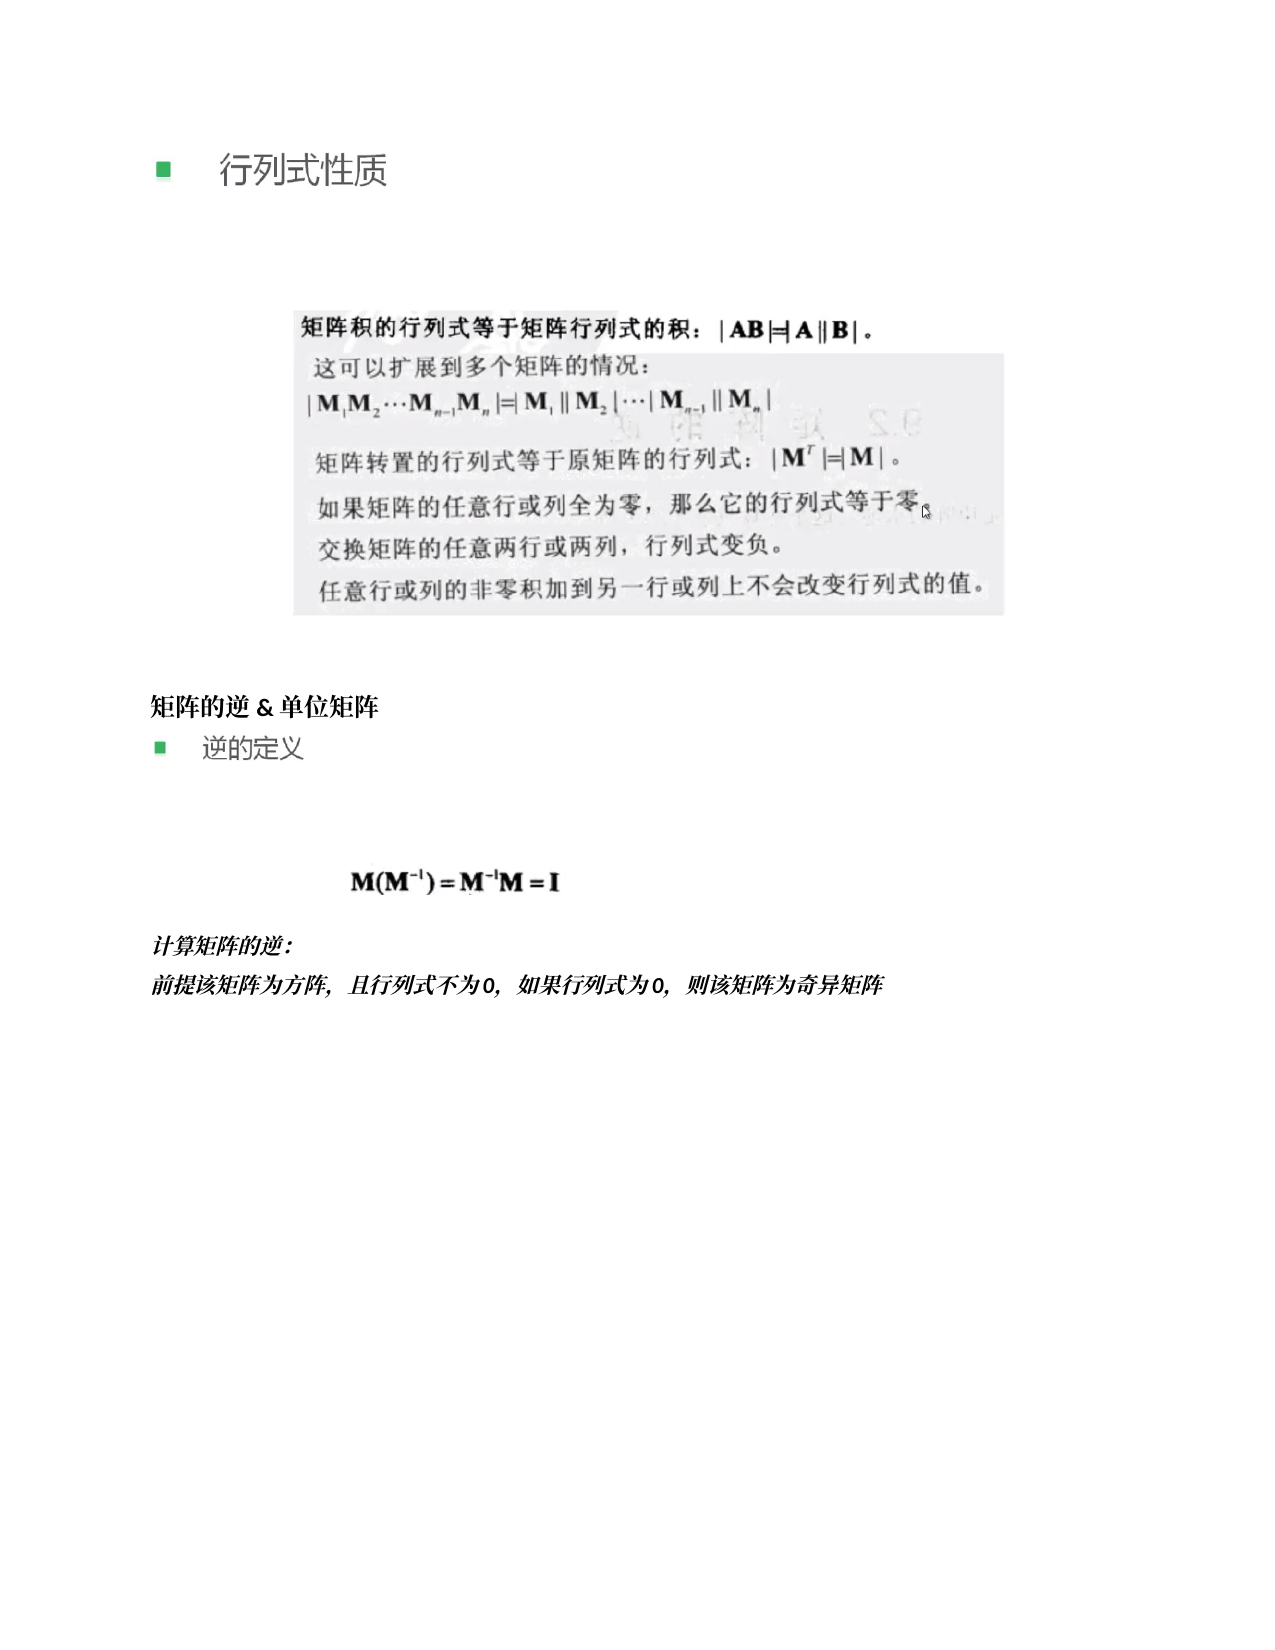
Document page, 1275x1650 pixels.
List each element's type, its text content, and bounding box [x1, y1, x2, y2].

text 计算矩阵的逆： [150, 929, 1125, 961]
text 前提该矩阵为方阵，且行列式不为0，如果行列式为0，则该矩阵为奇异矩阵 [150, 969, 1125, 1000]
picture [150, 150, 1014, 618]
picture [150, 732, 567, 895]
text 矩阵的逆 & 单位矩阵 [150, 688, 1125, 724]
